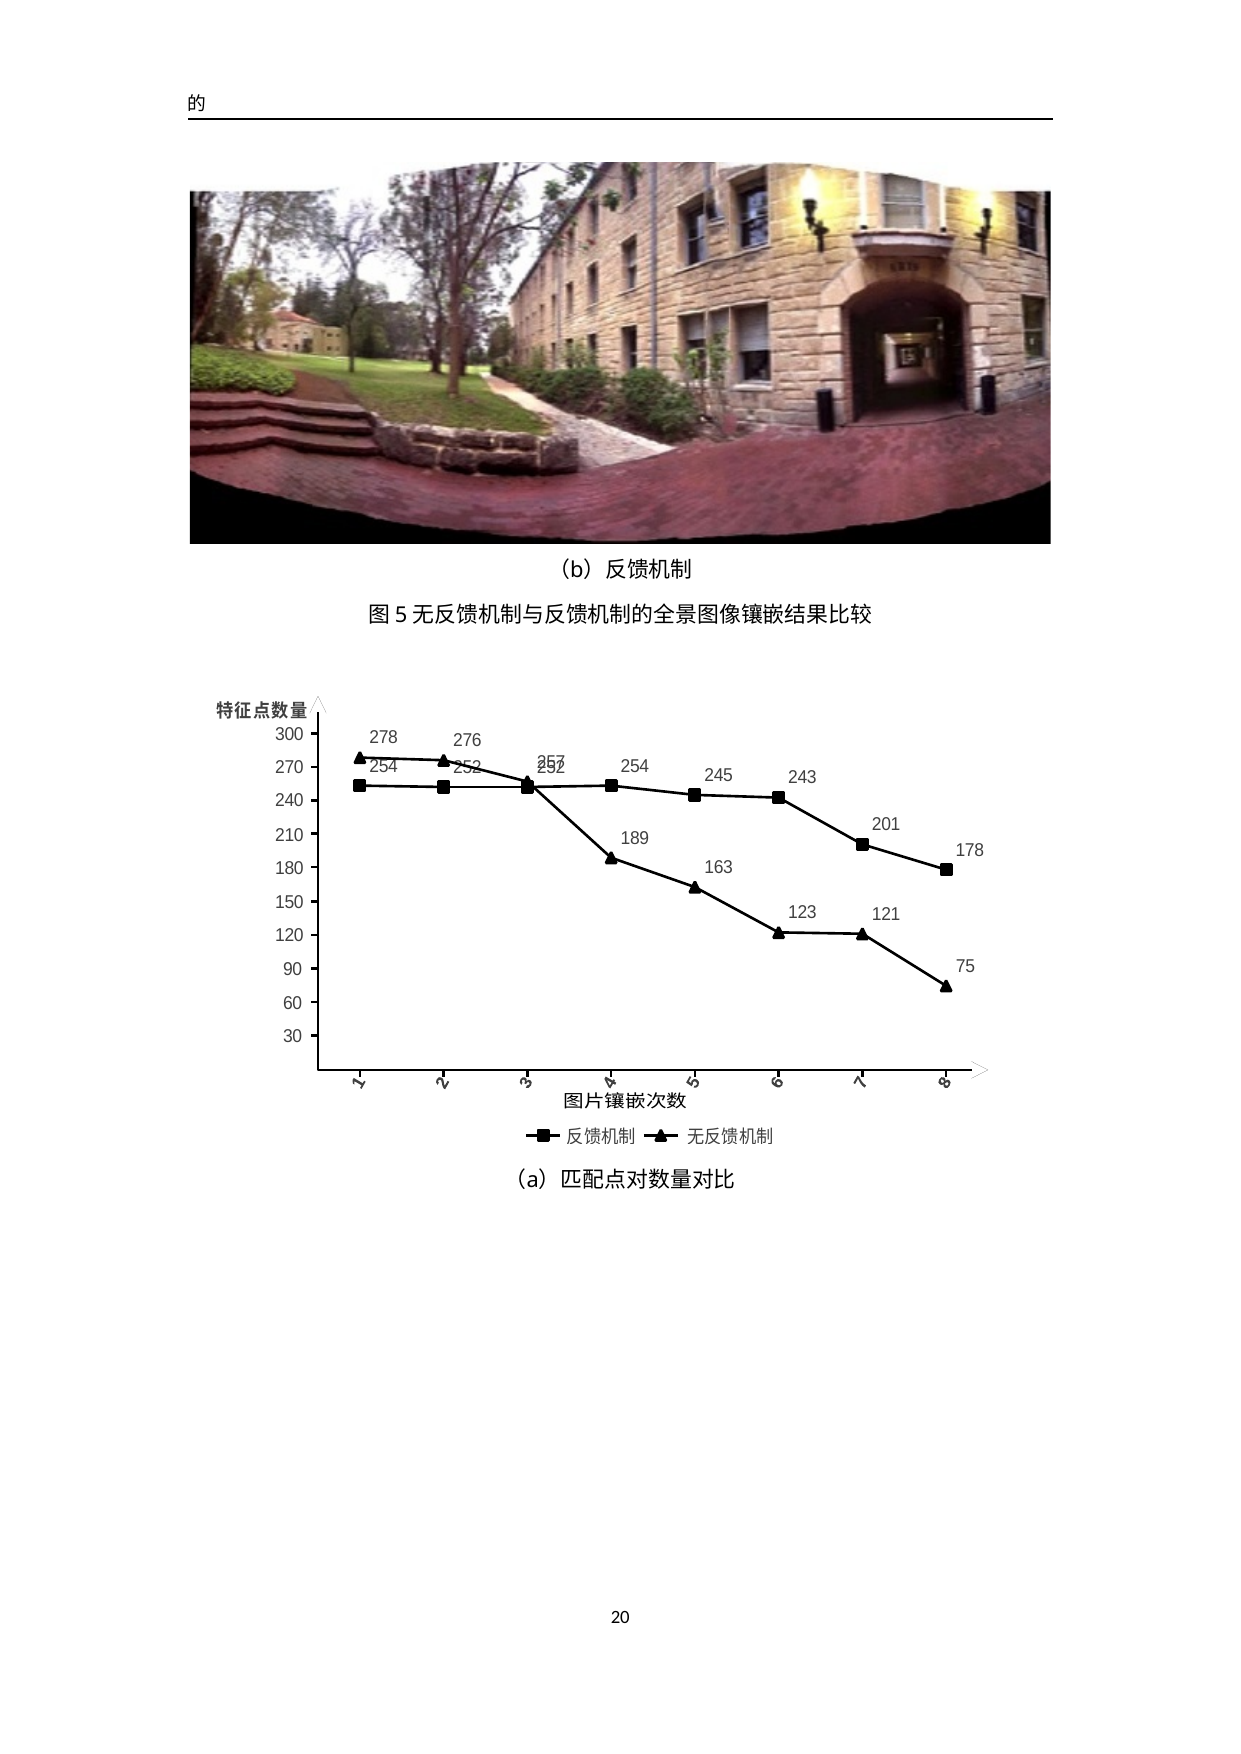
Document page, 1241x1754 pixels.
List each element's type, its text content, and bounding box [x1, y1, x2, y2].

picture [189, 162, 1051, 544]
text （a）匹配点对数量对比 [187, 1162, 1053, 1194]
text （b）反馈机制 [187, 552, 1053, 584]
text 图5 无反馈机制与反馈机制的全景图像镶嵌结果比较 [187, 597, 1053, 629]
